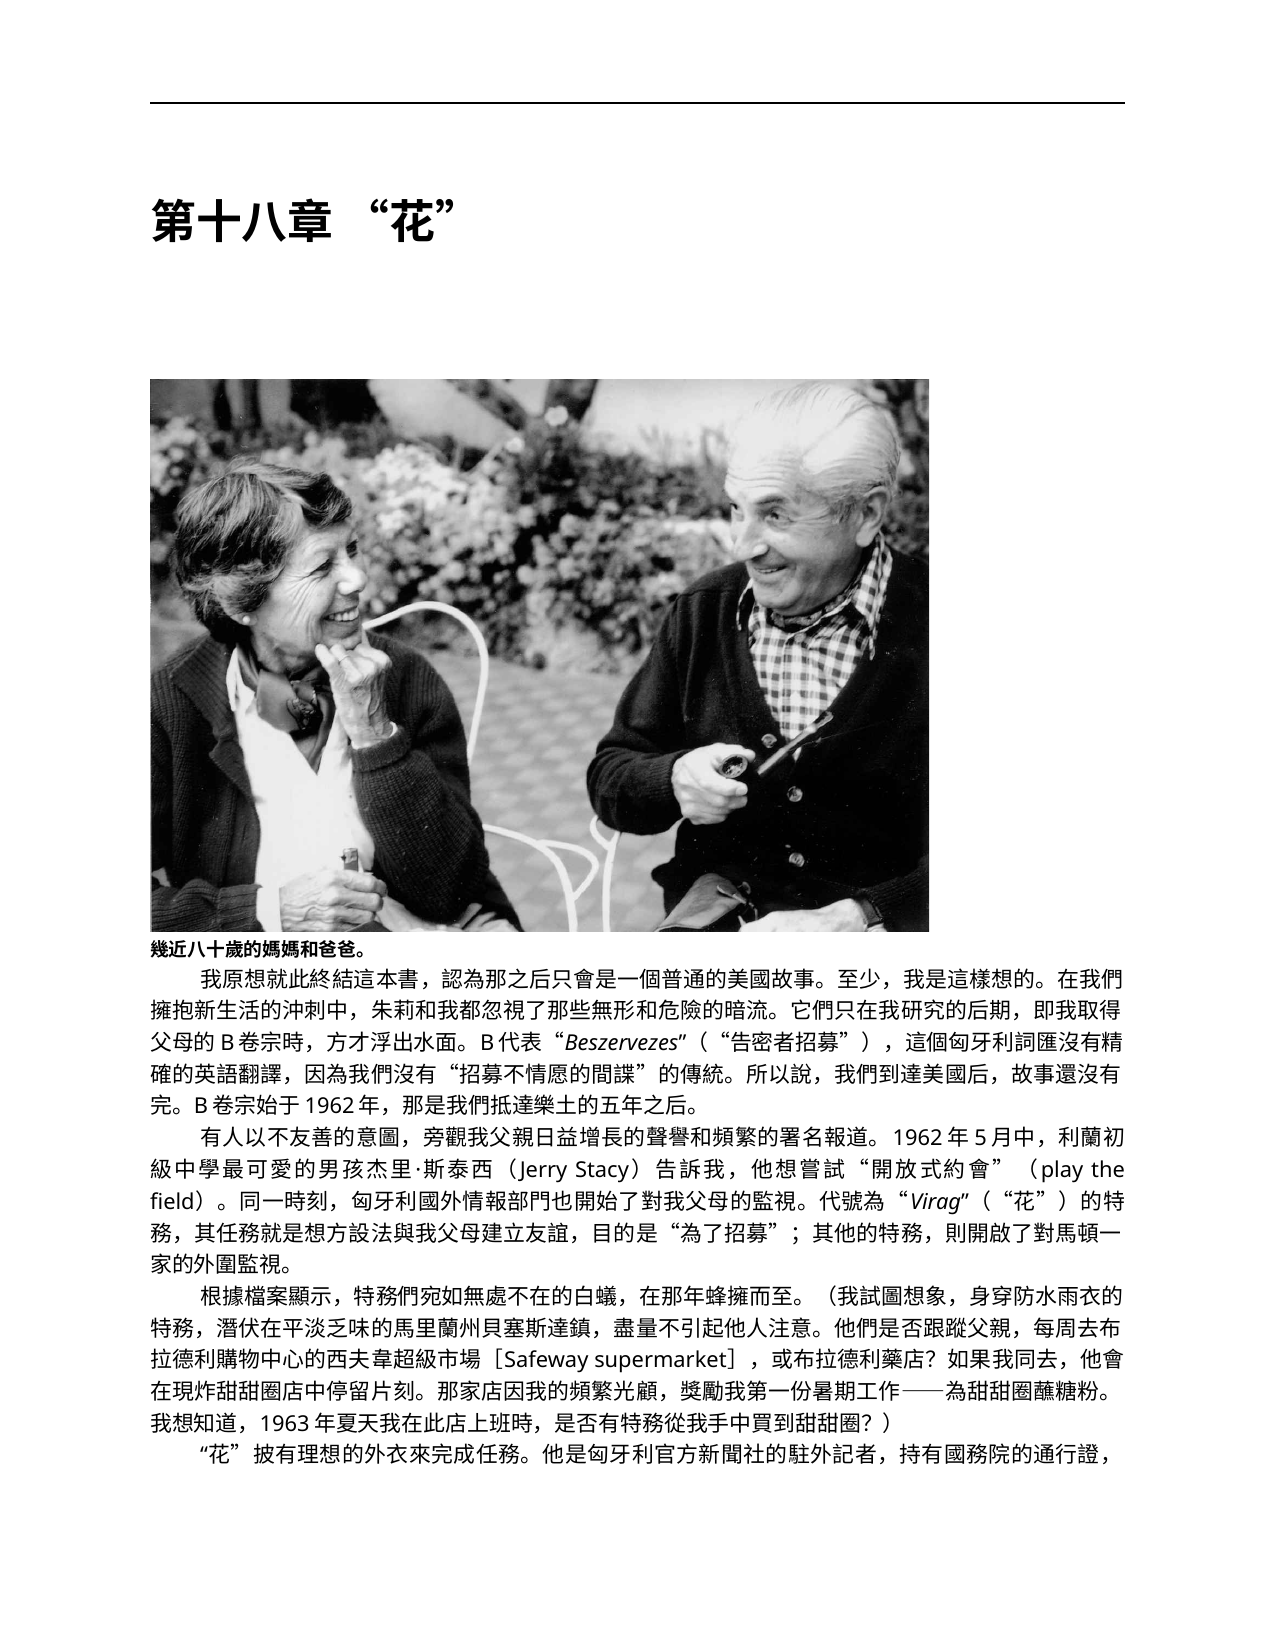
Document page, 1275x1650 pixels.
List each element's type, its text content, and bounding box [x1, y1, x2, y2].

text 我原想就此終結這本書，認為那之后只會是一個普通的美國故事。至少，我是這樣想的。在我們擁抱新生活的沖刺中，朱莉和我都忽視了那些無形和危險的暗流。它們只在我研究的后期，即我取得父母的B卷宗時，方才浮出水面。B代表“Beszervezes”（“告密者招募”），這個匈牙利詞匯沒有精確的英語翻譯，因為我們沒有“招募不情愿的間諜”的傳統。所以說，我們到達美國后，故事還沒有完。B卷宗始于1962年，那是我們抵達樂土的五年之后。 [150, 962, 1125, 1120]
picture [150, 379, 930, 932]
text 根據檔案顯示，特務們宛如無處不在的白蟻，在那年蜂擁而至。（我試圖想象，身穿防水雨衣的特務，潛伏在平淡乏味的馬里蘭州貝塞斯達鎮，盡量不引起他人注意。他們是否跟蹤父親，每周去布拉德利購物中心的西夫韋超級市場［Safeway supermarket］，或布拉德利藥店？如果我同去，他會在現炸甜甜圈店中停留片刻。那家店因我的頻繁光顧，獎勵我第一份暑期工作——為甜甜圈蘸糖粉。我想知道，1963年夏天我在此店上班時，是否有特務從我手中買到甜甜圈？） [150, 1279, 1125, 1437]
text 有人以不友善的意圖，旁觀我父親日益增長的聲譽和頻繁的署名報道。1962年5月中，利蘭初級中學最可愛的男孩杰里·斯泰西（Jerry Stacy）告訴我，他想嘗試“開放式約會”（play the field）。同一時刻，匈牙利國外情報部門也開始了對我父母的監視。代號為“Virag”（“花”）的特務，其任務就是想方設法與我父母建立友誼，目的是“為了招募”；其他的特務，則開啟了對馬頓一家的外圍監視。 [150, 1120, 1125, 1279]
subtitle 第十八章 “花” [150, 185, 1125, 252]
text 幾近八十歲的媽媽和爸爸。 [150, 932, 1125, 962]
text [150, 1437, 1125, 1469]
